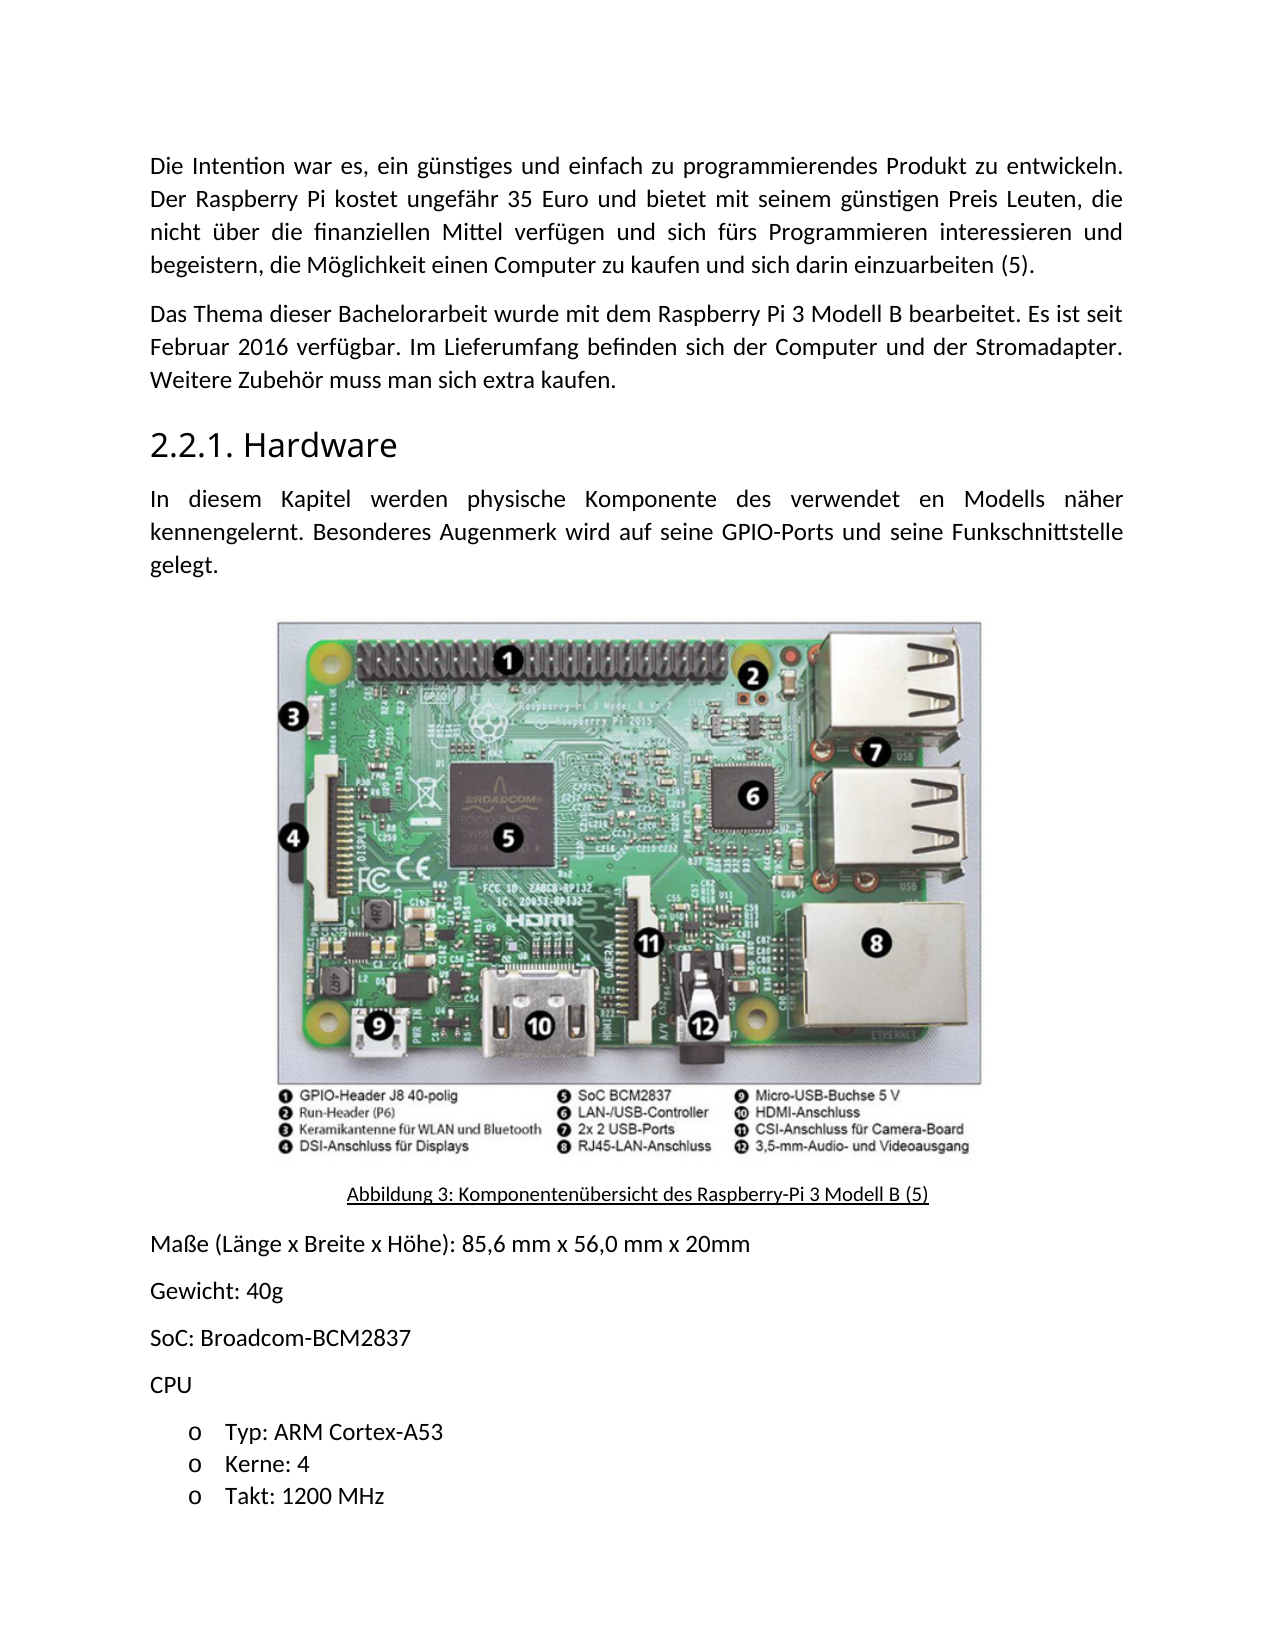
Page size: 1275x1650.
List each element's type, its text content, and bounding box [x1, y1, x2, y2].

subtitle Hardware [150, 422, 1125, 467]
text Die Intention war es, ein günstiges und einfach zu programmierendes Produkt zu entwickeln. Der Raspberry Pi kostet ungefähr 35 Euro und bietet mit seinem günstigen Preis Leuten, die nicht über die finanziellen Mittel verfügen und sich fürs Programmieren interessieren und begeistern, die Möglichkeit einen Computer zu kaufen und sich darin einzuarbeiten . [150, 150, 1125, 279]
text SoC: Broadcom-BCM2837 [150, 1322, 1125, 1353]
text Gewicht: 40g [150, 1275, 1125, 1306]
text Abbildung : Komponentenübersicht des Raspberry-Pi 3 Modell B [150, 1182, 1125, 1207]
text CPU [150, 1369, 1125, 1400]
list Kerne: 4 [187, 1448, 1125, 1480]
text In diesem Kapitel werden physische Komponente des verwendet en Modells näher kennengelernt. Besonderes Augenmerk wird auf seine GPIO-Ports und seine Funkschnittstelle gelegt. [150, 483, 1125, 580]
text Maße (Länge x Breite x Höhe): 85,6 mm x 56,0 mm x 20mm [150, 1228, 1125, 1258]
list Takt: 1200 MHz [187, 1480, 1125, 1512]
picture [219, 598, 1056, 1163]
list Typ: ARM Cortex-A53 [187, 1417, 1125, 1448]
text Das Thema dieser Bachelorarbeit wurde mit dem Raspberry Pi 3 Modell B bearbeitet. Es ist seit Februar 2016 verfügbar. Im Lieferumfang befinden sich der Computer und der Stromadapter. Weitere Zubehör muss man sich extra kaufen. [150, 298, 1125, 395]
